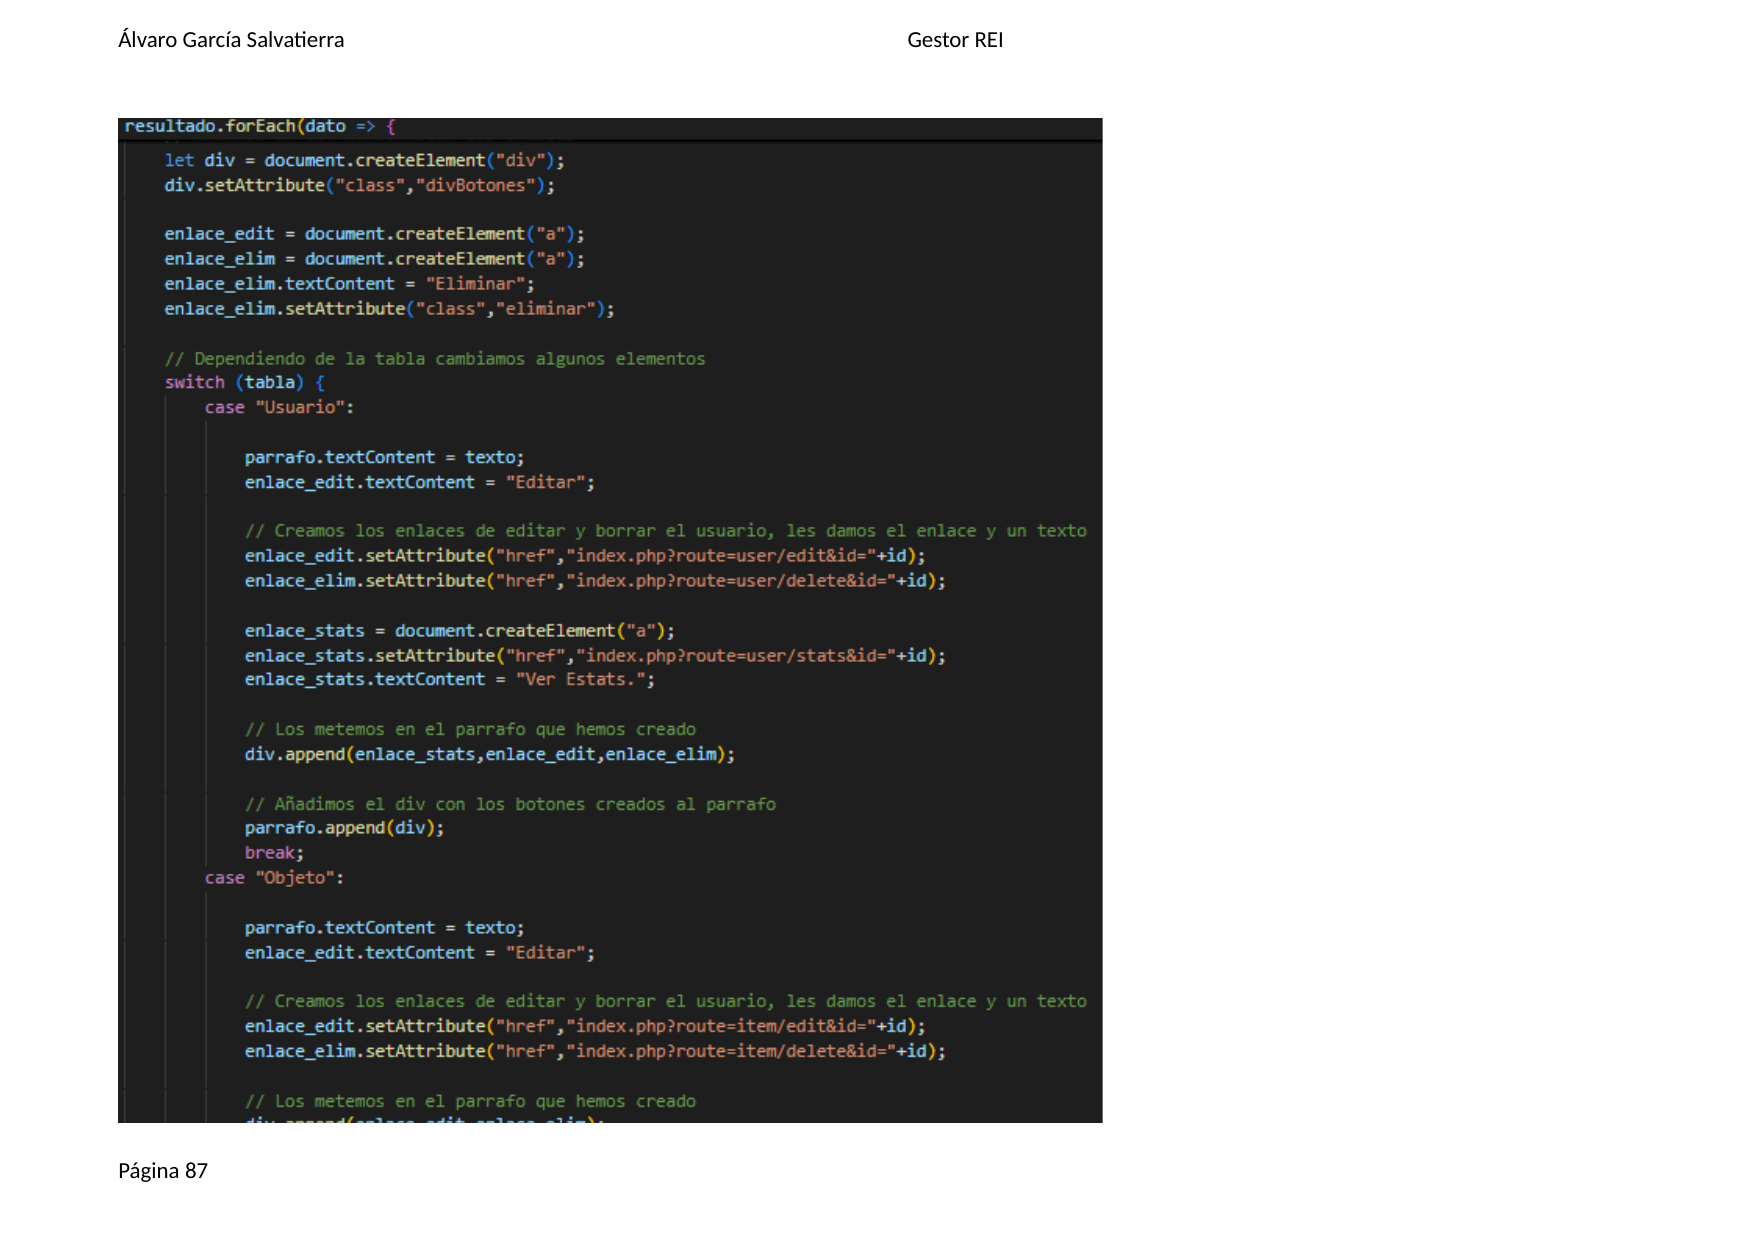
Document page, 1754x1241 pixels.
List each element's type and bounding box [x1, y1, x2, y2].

picture [118, 118, 1103, 1123]
